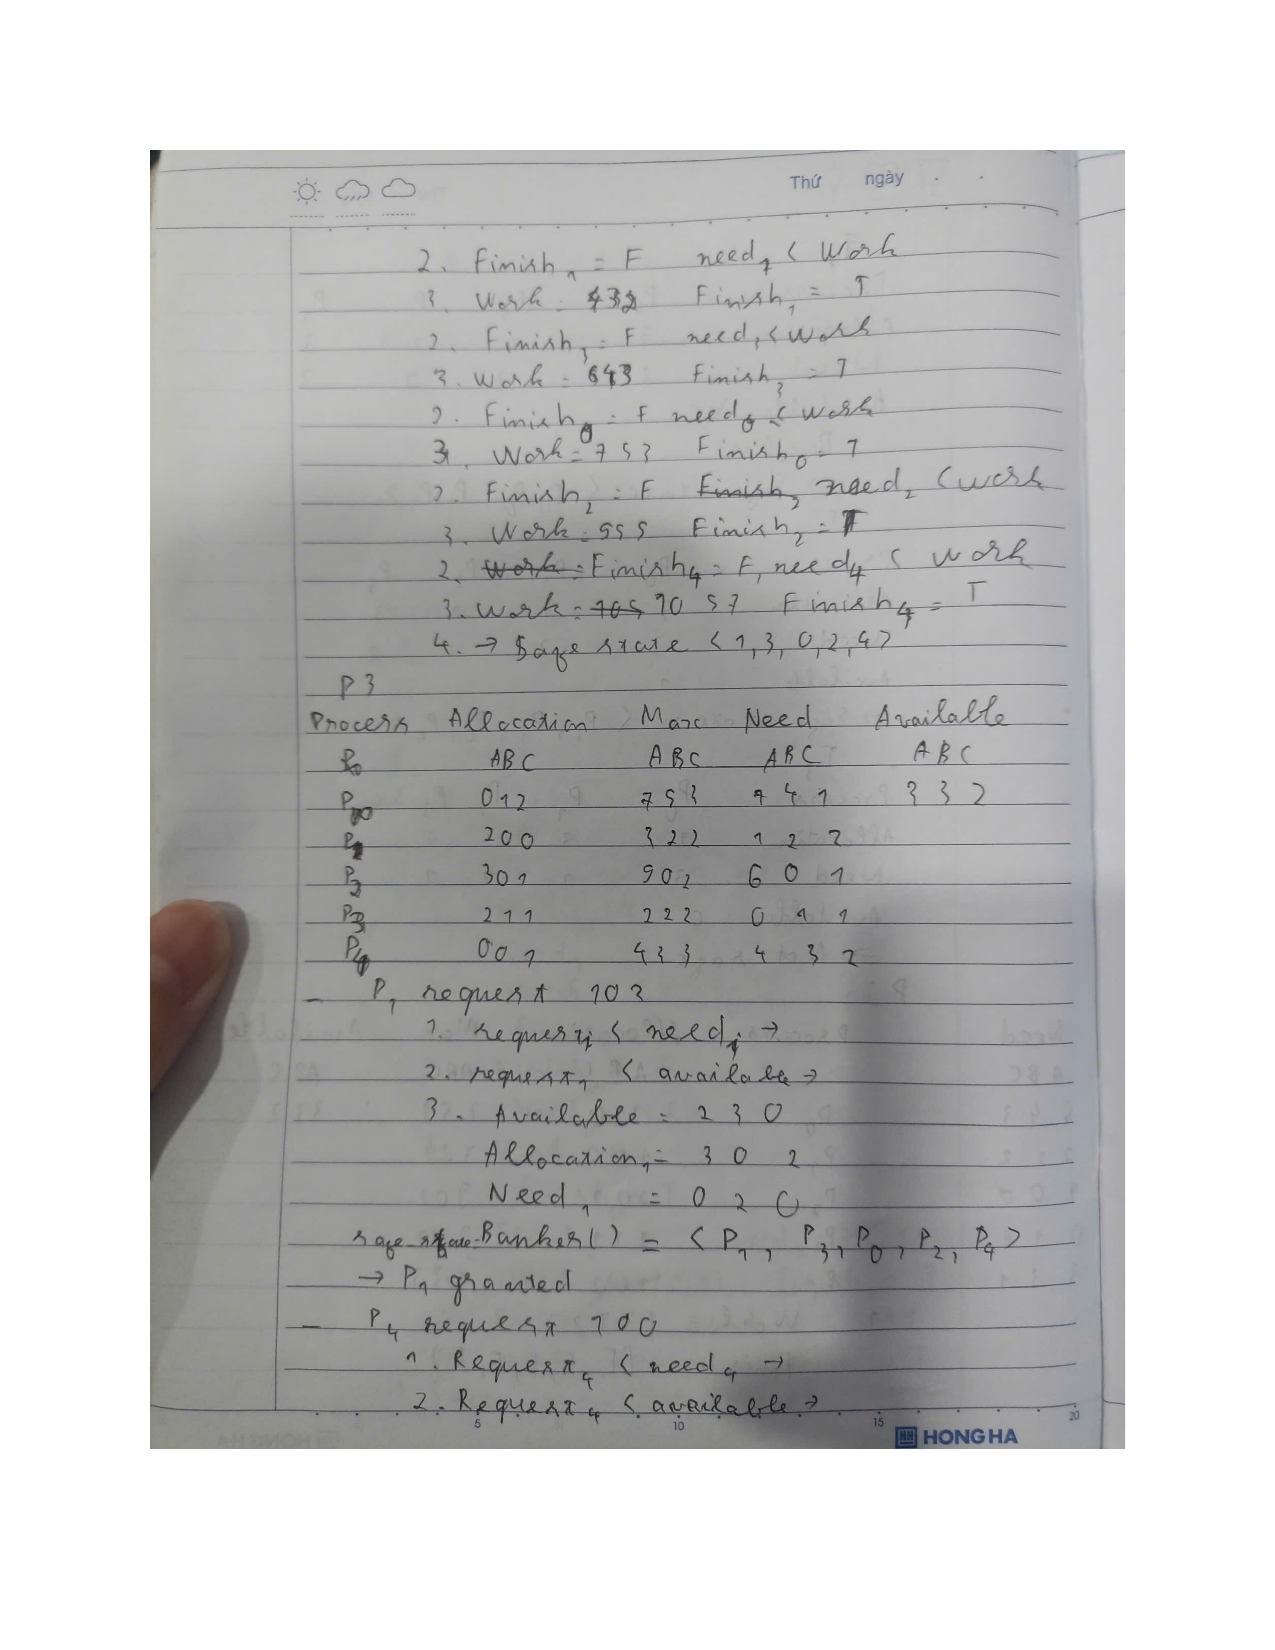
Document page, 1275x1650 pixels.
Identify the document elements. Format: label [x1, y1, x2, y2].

picture [150, 150, 1125, 1449]
